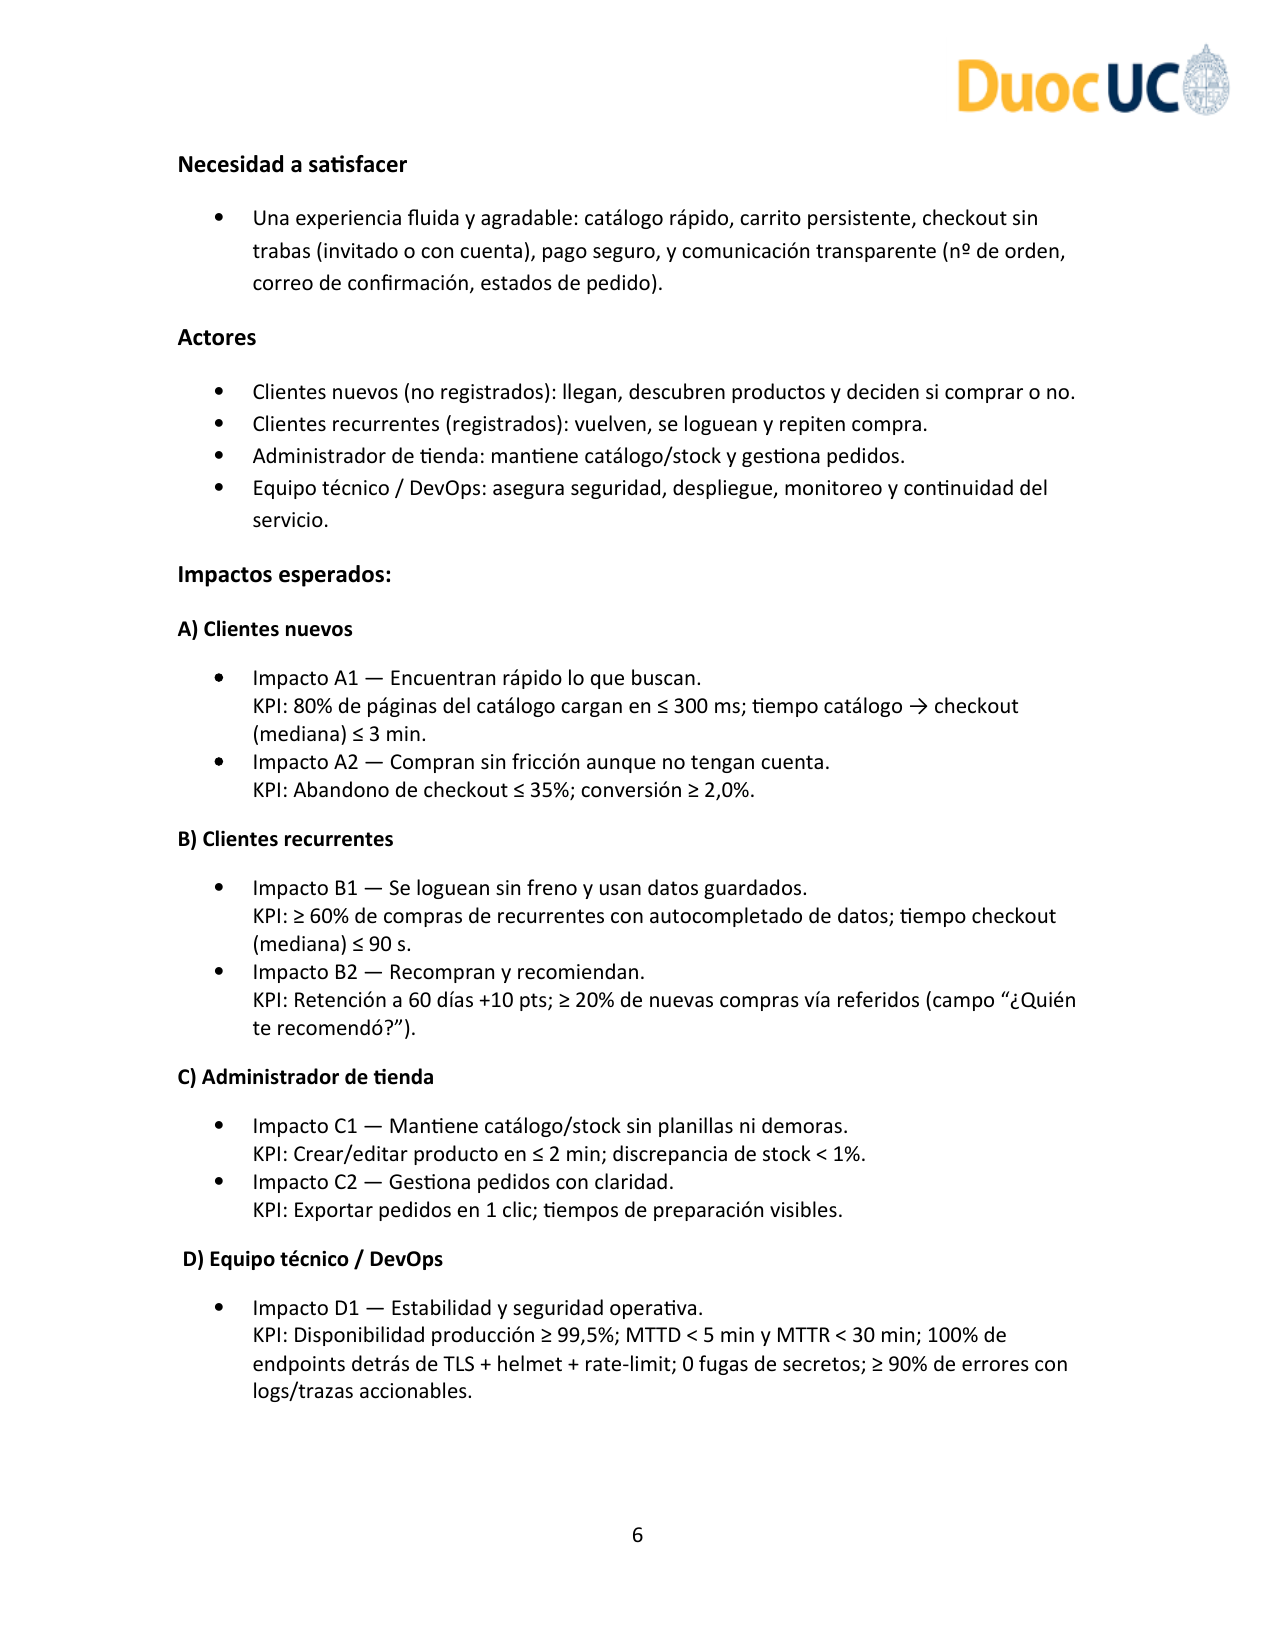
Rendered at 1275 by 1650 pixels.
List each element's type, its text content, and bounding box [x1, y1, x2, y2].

list Impacto A2 — Compran sin fricción aunque no tengan cuenta. [215, 747, 1098, 775]
list Clientes recurrentes (registrados): vuelven, se loguean y repiten compra. [215, 409, 1098, 437]
list Administrador de tienda: mantiene catálogo/stock y gestiona pedidos. [215, 441, 1098, 469]
list Impacto C1 — Mantiene catálogo/stock sin planillas ni demoras. [215, 1111, 1098, 1139]
list Una experiencia fluida y agradable: catálogo rápido, carrito persistente, checkout sin trabas (invitado o con cuenta), pago seguro, y comunicación transparente (nº de orden, correo de confirmación, estados de pedido). [215, 203, 1098, 296]
list KPI: Abandono de checkout ≤ 35%; conversión ≥ 2,0%. [252, 775, 1098, 803]
picture [945, 37, 1240, 122]
text B) Clientes recurrentes [177, 824, 1098, 852]
list Equipo técnico / DevOps: asegura seguridad, despliegue, monitoreo y continuidad del servicio. [215, 473, 1098, 533]
text A) Clientes nuevos [177, 614, 1098, 642]
list Impacto D1 — Estabilidad y seguridad operativa. [215, 1293, 1098, 1321]
text D) Equipo técnico / DevOps [177, 1244, 1098, 1272]
text Necesidad a satisfacer [177, 148, 1098, 178]
list KPI: Disponibilidad producción ≥ 99,5%; MTTD < 5 min y MTTR < 30 min; 100% de endpoints detrás de TLS + helmet + rate-limit; 0 fugas de secretos; ≥ 90% de errores con logs/trazas accionables. [252, 1321, 1098, 1405]
text C) Administrador de tienda [177, 1062, 1098, 1090]
list Impacto B2 — Recompran y recomiendan. [215, 957, 1098, 985]
list KPI: Crear/editar producto en ≤ 2 min; discrepancia de stock < 1%. [252, 1139, 1098, 1167]
text Impactos esperados: [177, 558, 1098, 589]
list KPI: Exportar pedidos en 1 clic; tiempos de preparación visibles. [252, 1195, 1098, 1223]
list KPI: 80% de páginas del catálogo cargan en ≤ 300 ms; tiempo catálogo → checkout (mediana) ≤ 3 min. [252, 691, 1098, 747]
list Impacto B1 — Se loguean sin freno y usan datos guardados. [215, 873, 1098, 901]
list KPI: ≥ 60% de compras de recurrentes con autocompletado de datos; tiempo checkout (mediana) ≤ 90 s. [252, 901, 1098, 957]
list Impacto A1 — Encuentran rápido lo que buscan. [215, 663, 1098, 691]
list KPI: Retención a 60 días +10 pts; ≥ 20% de nuevas compras vía referidos (campo “¿Quién te recomendó?”). [252, 985, 1098, 1041]
list Clientes nuevos (no registrados): llegan, descubren productos y deciden si comprar o no. [215, 377, 1098, 405]
list Impacto C2 — Gestiona pedidos con claridad. [215, 1167, 1098, 1195]
text Actores [177, 321, 1098, 351]
